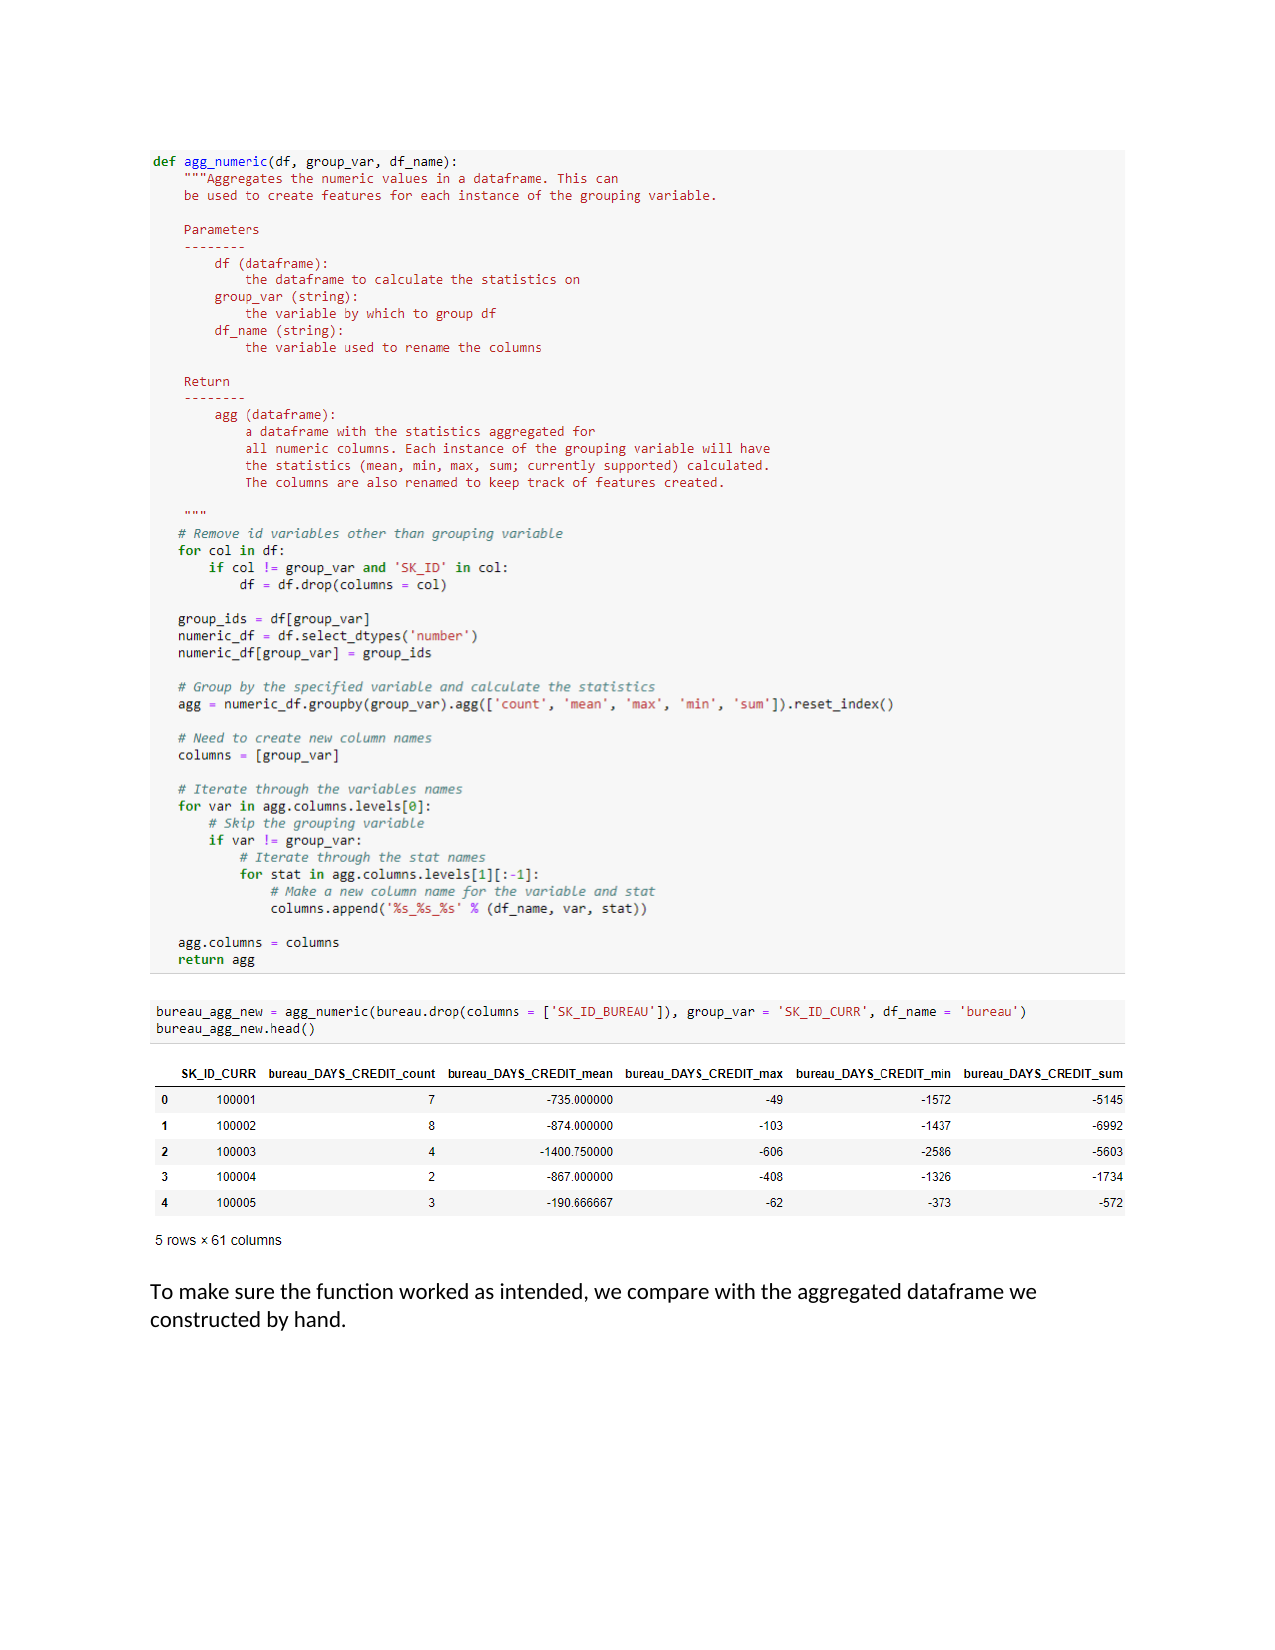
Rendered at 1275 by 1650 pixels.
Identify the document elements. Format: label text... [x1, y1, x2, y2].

picture [150, 150, 1125, 976]
text To make sure the function worked as intended, we compare with the aggregated dataframe we constructed by hand. [347, 1277, 1125, 1333]
picture [150, 1000, 1125, 1253]
